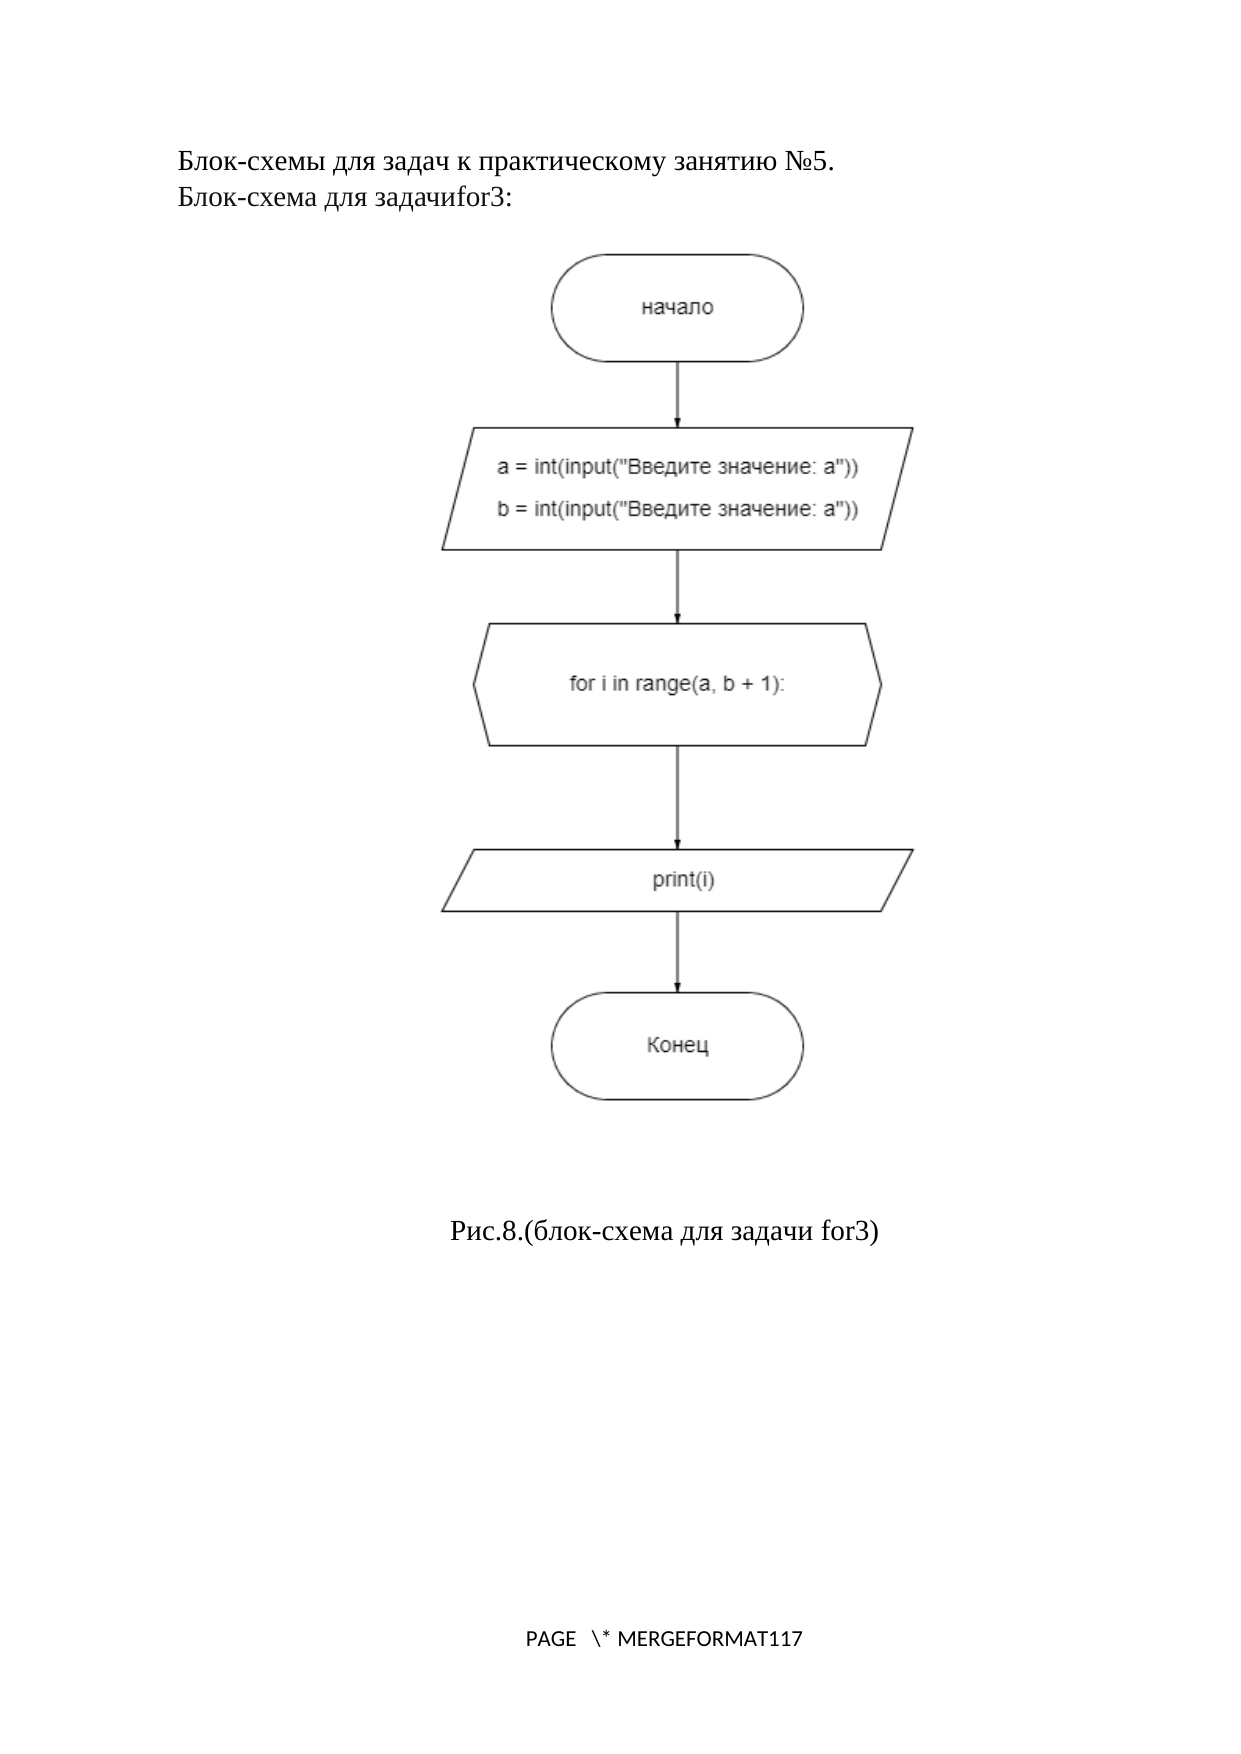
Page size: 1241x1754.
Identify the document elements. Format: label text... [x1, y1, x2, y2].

text Рис.8.(блок-схема для задачи for3) [177, 1213, 1152, 1246]
picture [289, 212, 1040, 1188]
subtitle Блок-схемы для задач к практическому занятию №5. [177, 143, 1152, 177]
text Блок-схема для задачиfor3: [177, 179, 1152, 213]
